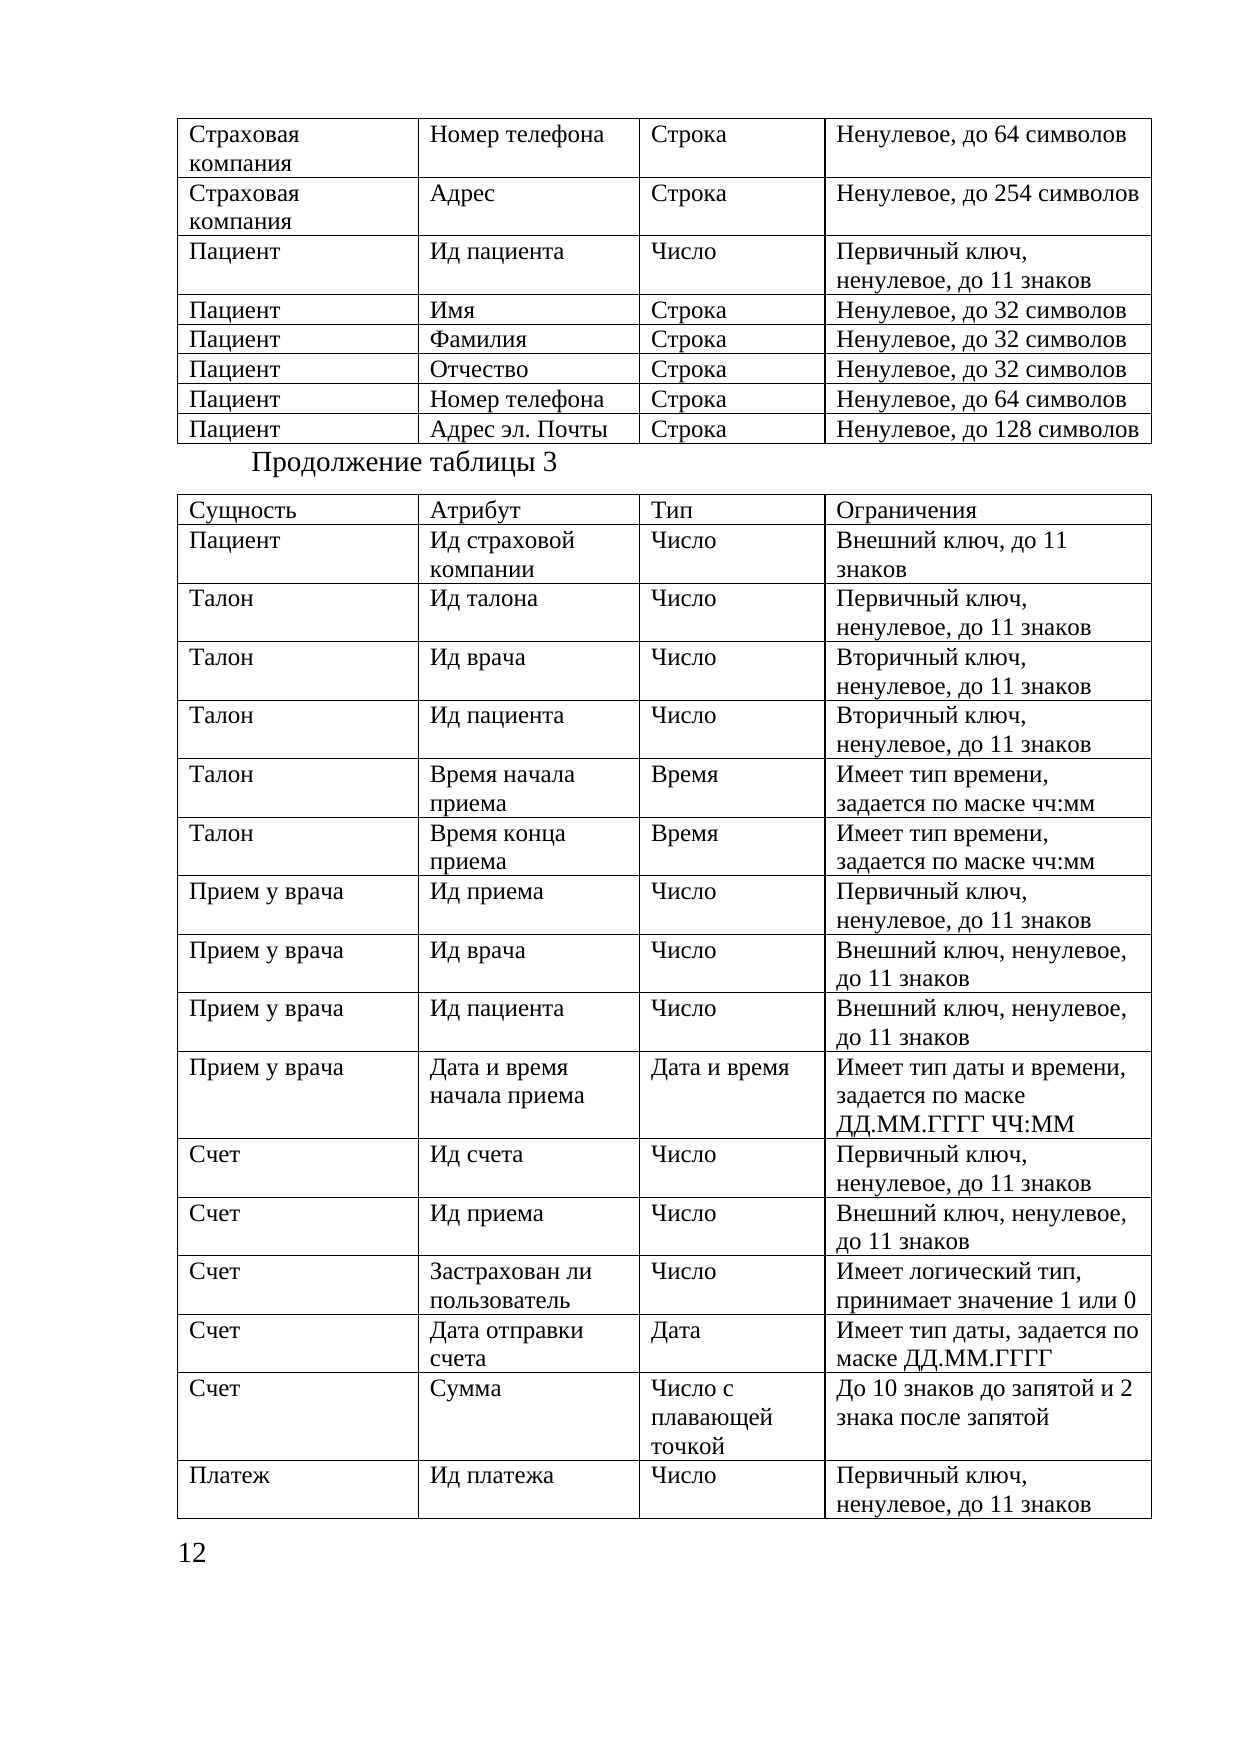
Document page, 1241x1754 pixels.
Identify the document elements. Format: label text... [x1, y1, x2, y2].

table_cell Вторичный ключ, ненулевое, до 11 знаков [826, 642, 1151, 699]
table_cell Ненулевое, до 32 символов [826, 295, 1151, 323]
table_cell Прием у врача [178, 1052, 418, 1138]
table_cell Число [640, 584, 824, 641]
text Продолжение таблицы 3 [177, 444, 1152, 477]
table_cell Ненулевое, до 64 символов [826, 119, 1151, 177]
table_cell Ненулевое, до 64 символов [826, 384, 1151, 413]
table_cell Время начала приема [419, 759, 639, 817]
table_cell Число [640, 1256, 824, 1314]
table_cell Страховая компания [178, 119, 418, 177]
table_cell Прием у врача [178, 876, 418, 934]
table_cell Внешний ключ, до 11 знаков [826, 525, 1151, 582]
table_cell Имя [419, 295, 639, 323]
table_cell Пациент [178, 295, 418, 323]
table_cell Адрес [419, 178, 639, 235]
table_cell Ненулевое, до 32 символов [826, 354, 1151, 383]
table_cell Ид врача [419, 642, 639, 699]
table_cell Застрахован ли пользователь [419, 1256, 639, 1314]
table_cell Число [640, 935, 824, 992]
table_cell Первичный ключ, ненулевое, до 11 знаков [826, 1139, 1151, 1197]
table_cell Ид врача [419, 935, 639, 992]
table_cell Имеет логический тип, принимает значение 1 или 0 [826, 1256, 1151, 1314]
table_cell Число [640, 1139, 824, 1197]
table_cell Счет [178, 1198, 418, 1255]
table_cell Время [640, 818, 824, 875]
table_cell Число [640, 876, 824, 934]
table_cell Первичный ключ, ненулевое, до 11 знаков [826, 1461, 1151, 1518]
table_cell Внешний ключ, ненулевое, до 11 знаков [826, 1198, 1151, 1255]
table_cell Пациент [178, 525, 418, 582]
table_cell До 10 знаков до запятой и 2 знака после запятой [826, 1373, 1151, 1459]
table_cell Строка [640, 119, 824, 177]
table_cell Первичный ключ, ненулевое, до 11 знаков [826, 584, 1151, 641]
table_cell Талон [178, 584, 418, 641]
table_cell Строка [640, 295, 824, 323]
table_cell Имеет тип даты и времени, задается по маске ДД.ММ.ГГГГ ЧЧ:ММ [826, 1052, 1151, 1138]
table_cell Пациент [178, 236, 418, 294]
table_cell Адрес эл. Почты [419, 414, 639, 443]
table_cell Число [640, 1198, 824, 1255]
table_cell Ид пациента [419, 236, 639, 294]
table_cell Сумма [419, 1373, 639, 1459]
table_cell Прием у врача [178, 993, 418, 1051]
table_cell Строка [640, 325, 824, 353]
table_cell Ненулевое, до 32 символов [826, 325, 1151, 353]
table_cell Время [640, 759, 824, 817]
table_cell Имеет тип даты, задается по маске ДД.ММ.ГГГГ [826, 1315, 1151, 1372]
table_cell Талон [178, 701, 418, 758]
table_cell Ид страховой компании [419, 525, 639, 582]
table_header Тип [640, 495, 824, 524]
table_cell Номер телефона [419, 119, 639, 177]
table_cell Число с плавающей точкой [640, 1373, 824, 1459]
table_cell Строка [640, 178, 824, 235]
table_cell Строка [640, 414, 824, 443]
table_cell Число [640, 236, 824, 294]
table_cell Число [640, 993, 824, 1051]
table_cell Вторичный ключ, ненулевое, до 11 знаков [826, 701, 1151, 758]
table_cell Ненулевое, до 128 символов [826, 414, 1151, 443]
table_cell Время конца приема [419, 818, 639, 875]
table_cell Счет [178, 1256, 418, 1314]
table_header Ограничения [826, 495, 1151, 524]
table_cell Талон [178, 642, 418, 699]
table_cell Число [640, 525, 824, 582]
table_cell Ид талона [419, 584, 639, 641]
table_cell Число [640, 701, 824, 758]
table_cell Ид пациента [419, 701, 639, 758]
table_cell Номер телефона [419, 384, 639, 413]
table_cell Счет [178, 1315, 418, 1372]
table_cell Ид платежа [419, 1461, 639, 1518]
table_cell Пациент [178, 354, 418, 383]
table_cell Талон [178, 818, 418, 875]
table_cell Строка [640, 354, 824, 383]
table_cell Дата и время начала приема [419, 1052, 639, 1138]
table_cell Пациент [178, 414, 418, 443]
table_cell Ид приема [419, 876, 639, 934]
table_cell Первичный ключ, ненулевое, до 11 знаков [826, 236, 1151, 294]
table_cell Внешний ключ, ненулевое, до 11 знаков [826, 935, 1151, 992]
table_cell Прием у врача [178, 935, 418, 992]
table_header Атрибут [419, 495, 639, 524]
table_cell Фамилия [419, 325, 639, 353]
table_cell Талон [178, 759, 418, 817]
table_cell Счет [178, 1139, 418, 1197]
table_cell Строка [640, 384, 824, 413]
table_cell Пациент [178, 384, 418, 413]
table_cell Внешний ключ, ненулевое, до 11 знаков [826, 993, 1151, 1051]
table_cell Первичный ключ, ненулевое, до 11 знаков [826, 876, 1151, 934]
table_cell Число [640, 1461, 824, 1518]
table_cell Дата [640, 1315, 824, 1372]
table_cell Ид приема [419, 1198, 639, 1255]
table_cell Число [640, 642, 824, 699]
table_cell Имеет тип времени, задается по маске чч:мм [826, 759, 1151, 817]
table_cell Ненулевое, до 254 символов [826, 178, 1151, 235]
table_cell Имеет тип времени, задается по маске чч:мм [826, 818, 1151, 875]
table_cell Дата и время [640, 1052, 824, 1138]
table_cell Пациент [178, 325, 418, 353]
table_cell Ид счета [419, 1139, 639, 1197]
table_cell Счет [178, 1373, 418, 1459]
table_cell Отчество [419, 354, 639, 383]
table_cell Страховая компания [178, 178, 418, 235]
table_cell Дата отправки счета [419, 1315, 639, 1372]
table_header Сущность [178, 495, 418, 524]
table_cell Ид пациента [419, 993, 639, 1051]
table_cell Платеж [178, 1461, 418, 1518]
